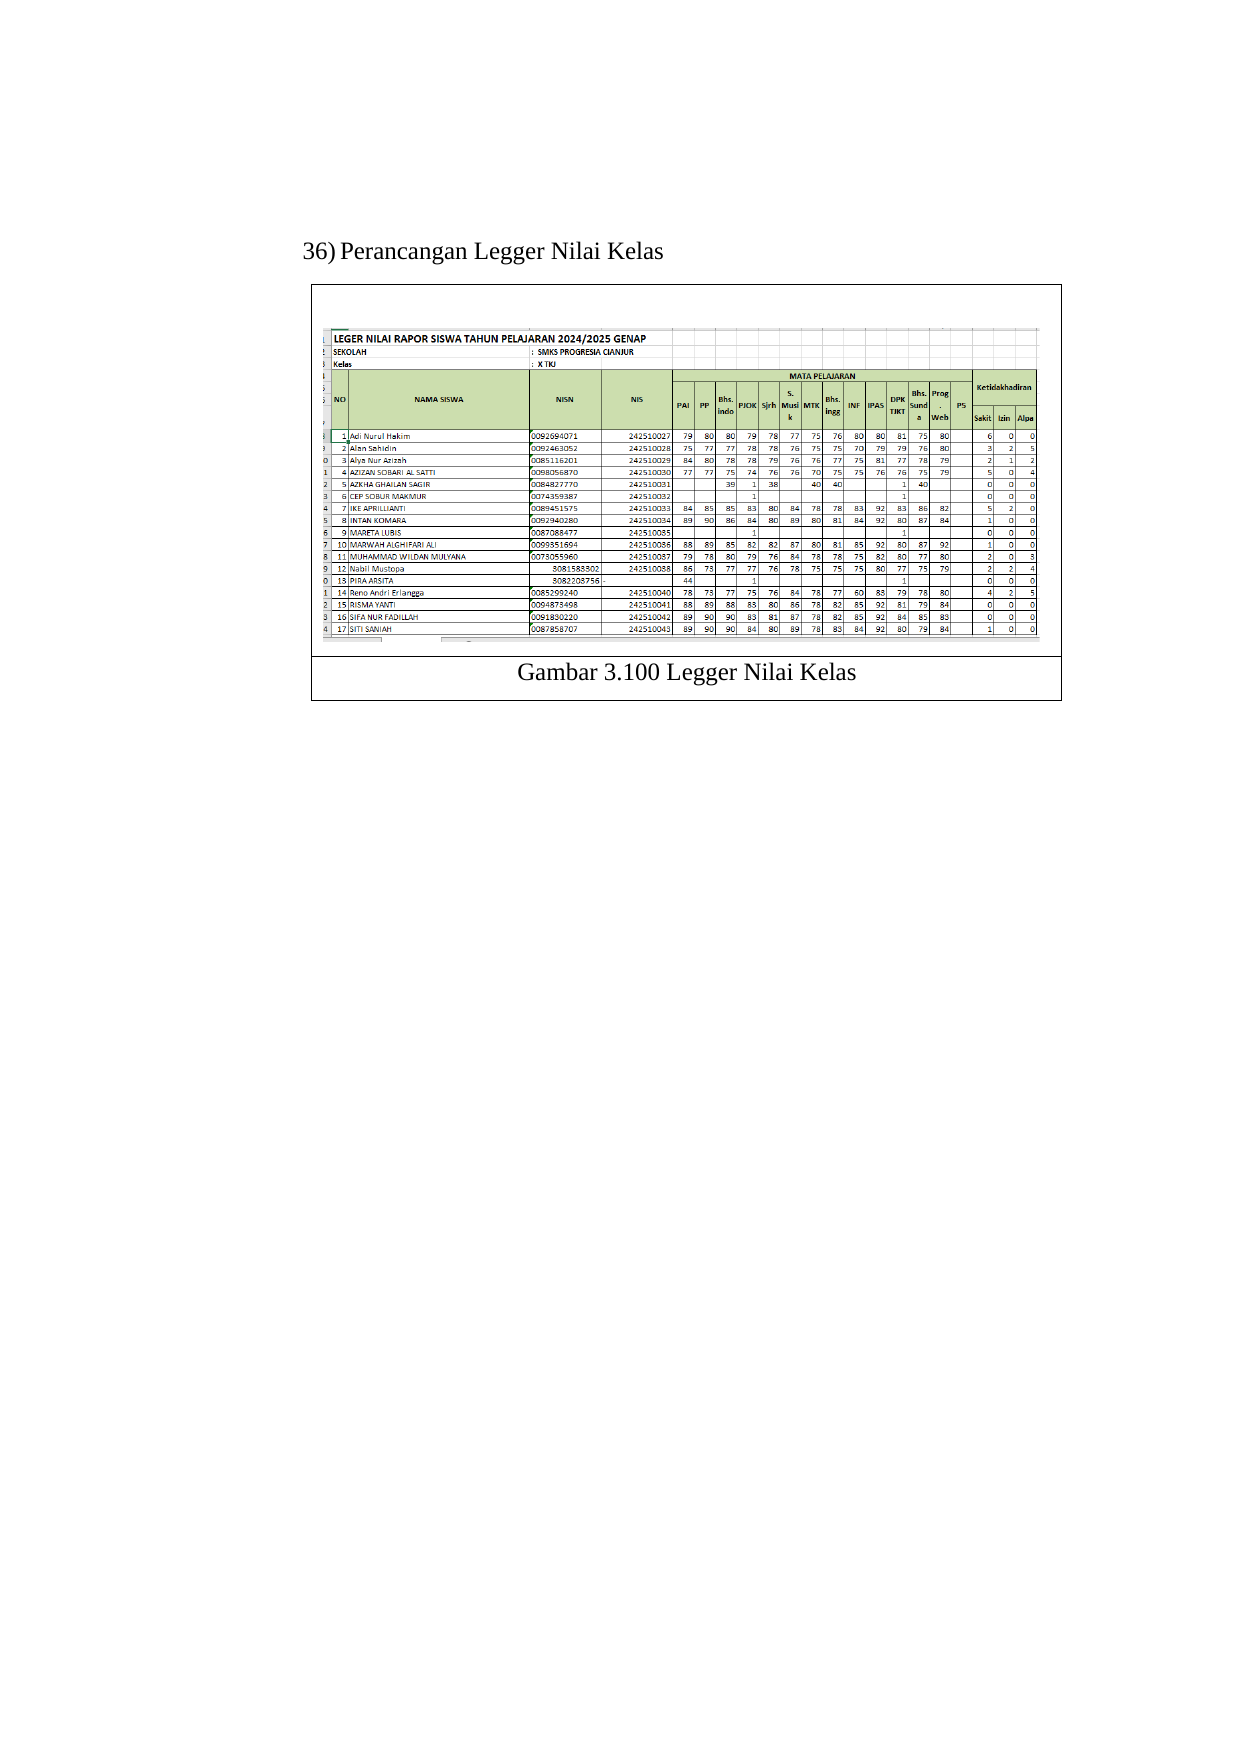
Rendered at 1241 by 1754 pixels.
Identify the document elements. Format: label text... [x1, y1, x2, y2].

picture [323, 328, 1040, 642]
table_cell Gambar 3.100 Legger Nilai Kelas [312, 657, 1061, 700]
list Perancangan Legger Nilai Kelas [302, 236, 1063, 265]
table_header [312, 285, 1061, 656]
